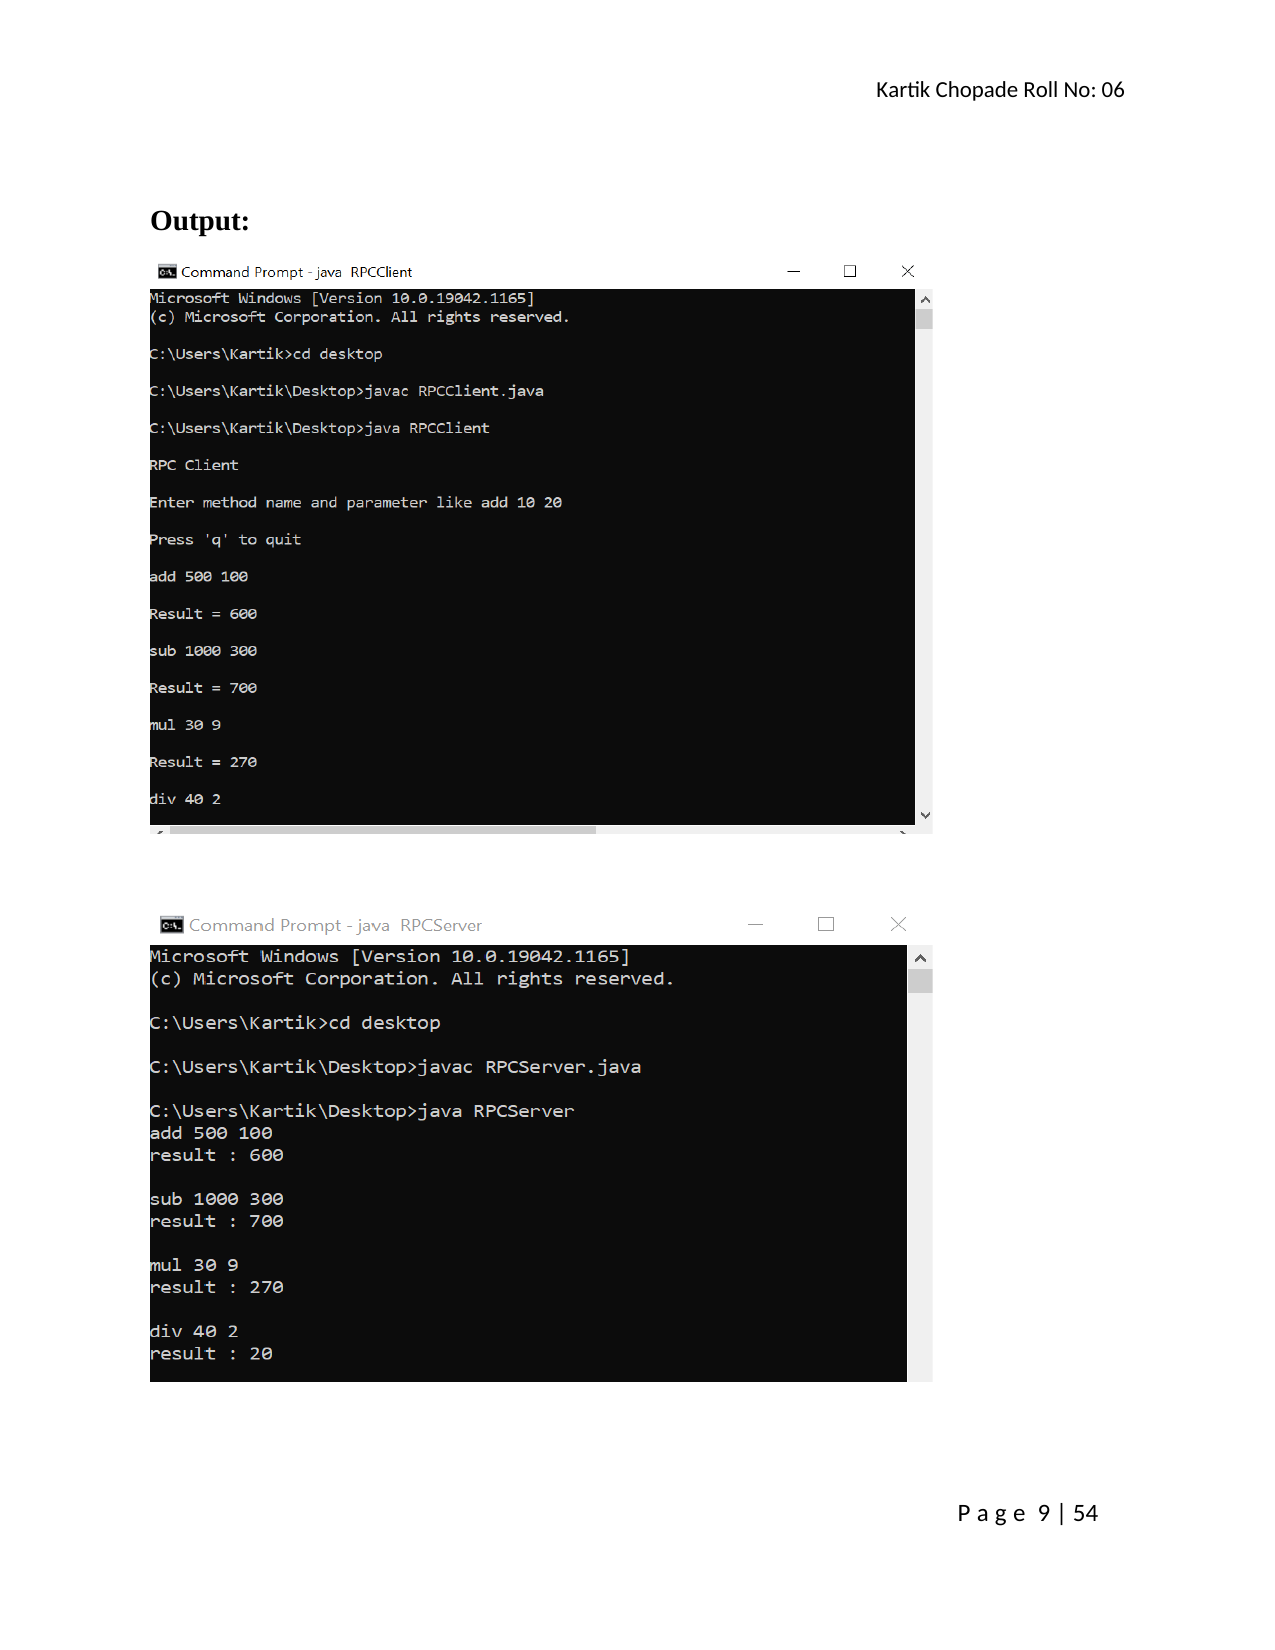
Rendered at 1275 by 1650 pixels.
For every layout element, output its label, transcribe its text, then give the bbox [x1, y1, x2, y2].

picture [150, 255, 933, 834]
text Output: [150, 203, 1125, 236]
picture [150, 905, 933, 1382]
